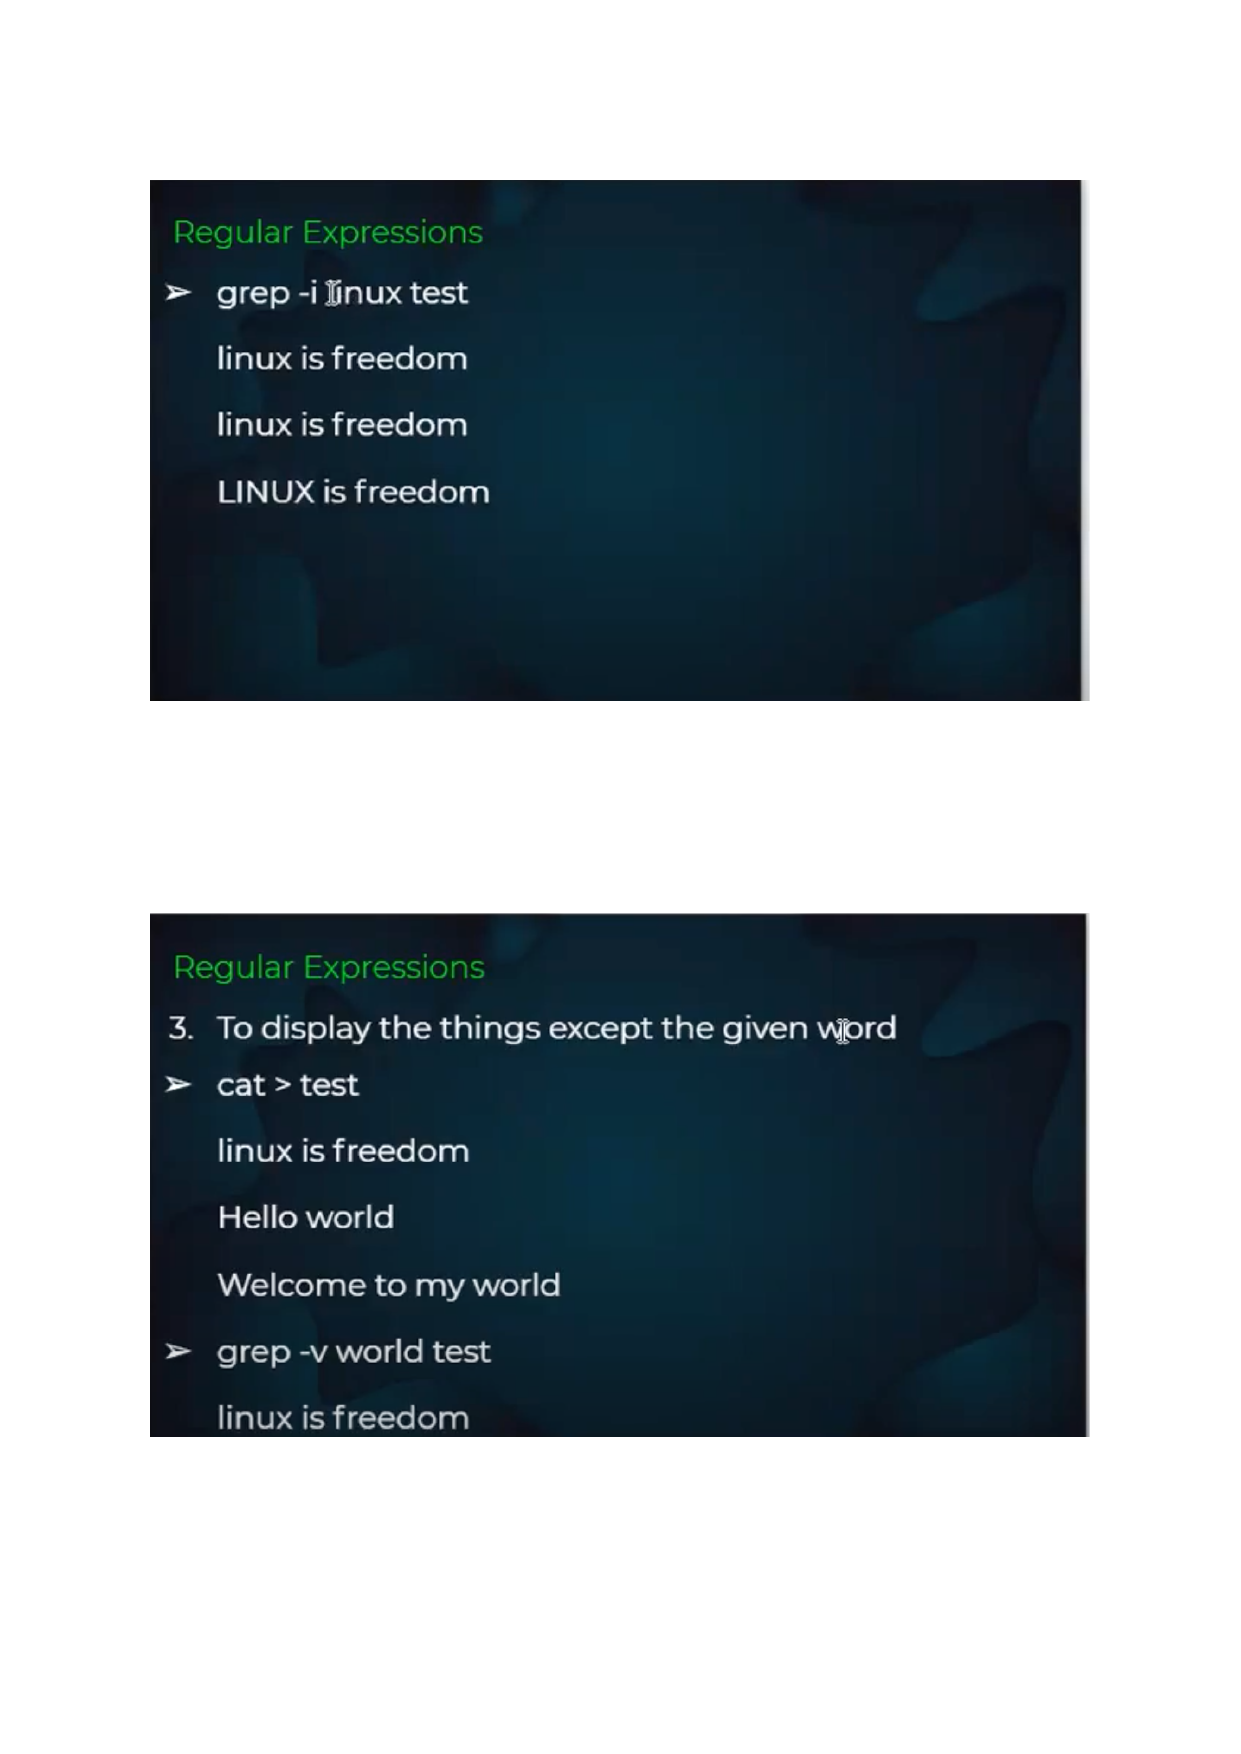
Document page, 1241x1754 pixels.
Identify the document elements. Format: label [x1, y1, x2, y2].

picture [150, 913, 1090, 1437]
picture [150, 180, 1090, 701]
